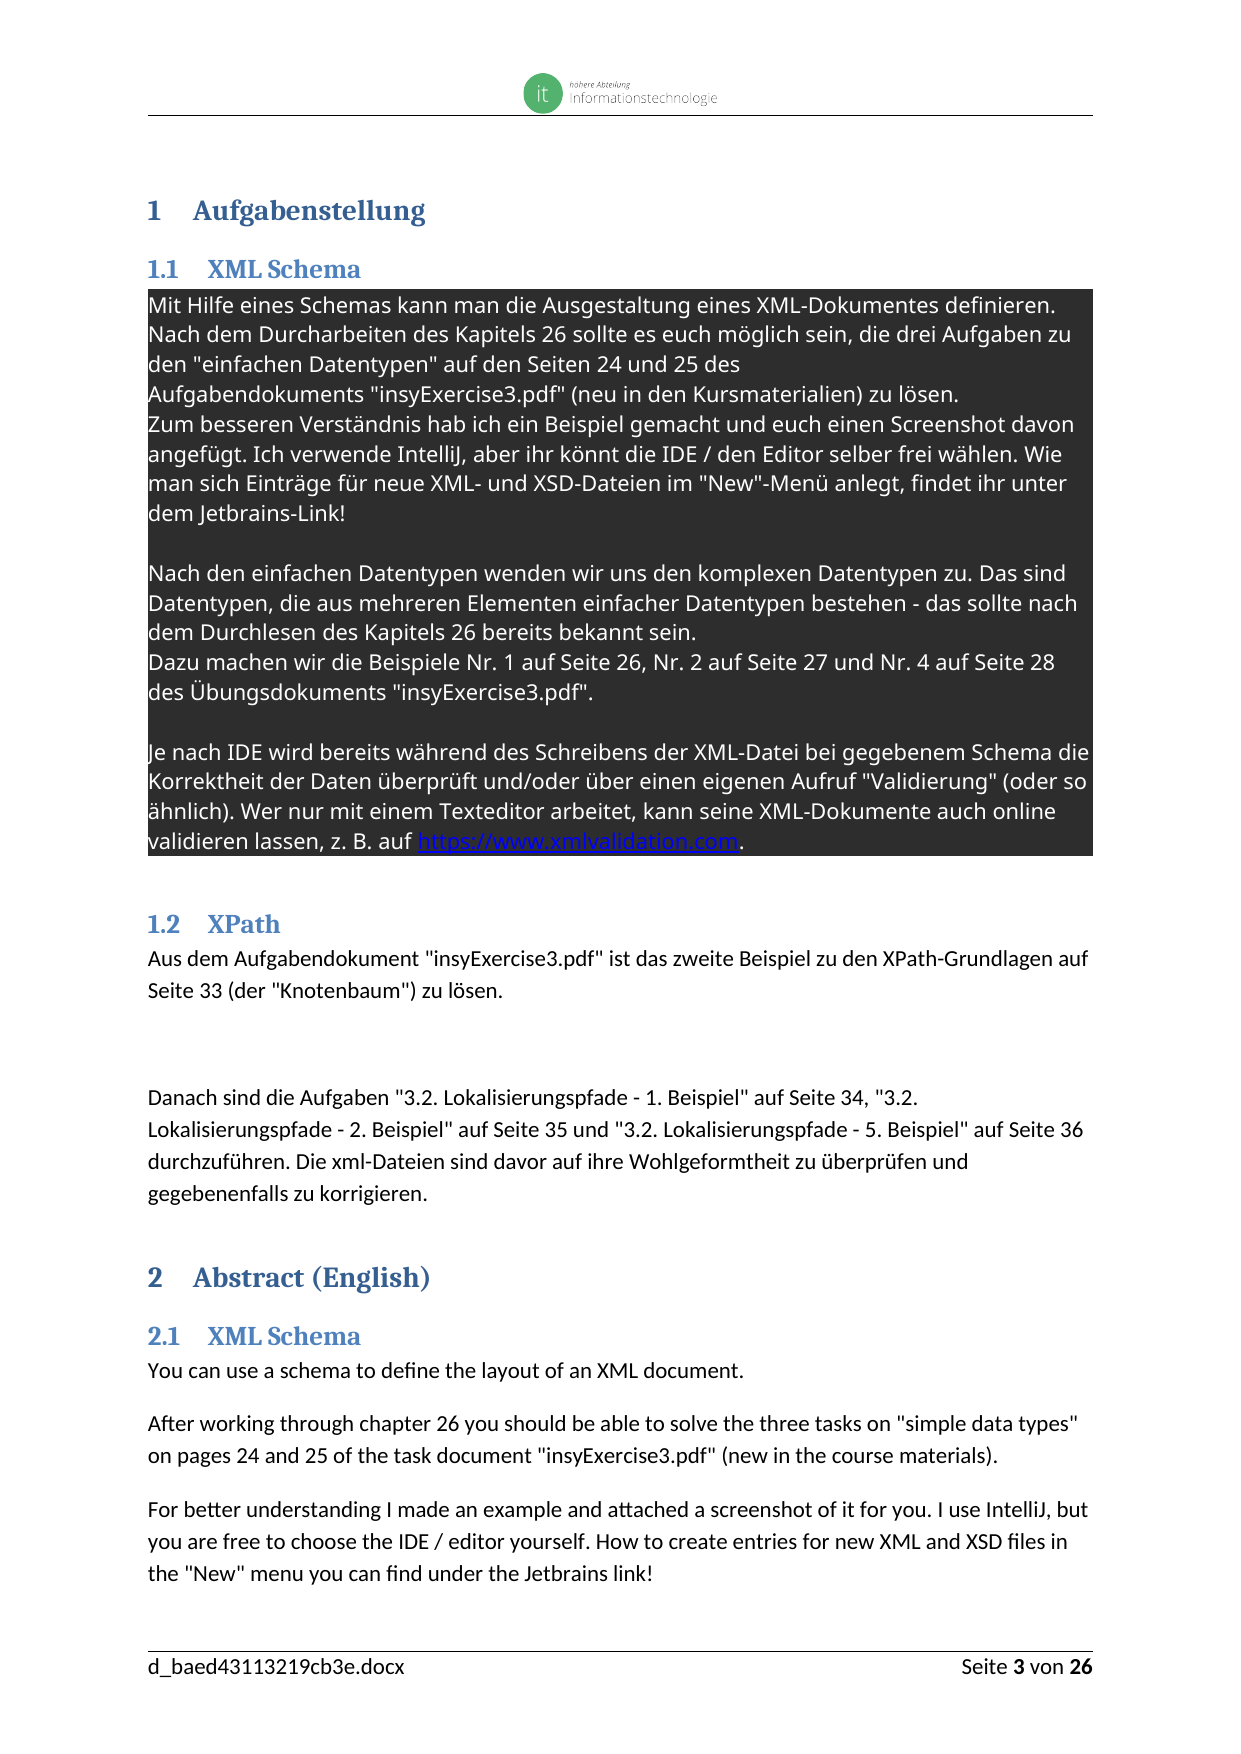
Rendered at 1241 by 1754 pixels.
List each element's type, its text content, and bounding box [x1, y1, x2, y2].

subtitle XML Schema [148, 1321, 1093, 1352]
subtitle Aufgabenstellung [148, 194, 1093, 228]
text Danach sind die Aufgaben "3.2. Lokalisierungspfade - 1. Beispiel" auf Seite 34, "3.2. Lokalisierungspfade - 2. Beispiel" auf Seite 35 und "3.2. Lokalisierungspfade - 5. Beispiel" auf Seite 36 durchzuführen. Die xml-Dateien sind davor auf ihre Wohlgeformtheit zu überprüfen und gegebenenfalls zu korrigieren. [148, 1083, 1093, 1207]
text For better understanding I made an example and attached a screenshot of it for you. I use IntelliJ, but you are free to choose the IDE / editor yourself. How to create entries for new XML and XSD files in the "New" menu you can find under the Jetbrains link! [148, 1495, 1093, 1587]
text Je nach IDE wird bereits während des Schreibens der XML-Datei bei gegebenem Schema die Korrektheit der Daten überprüft und/oder über einen eigenen Aufruf "Validierung" (oder so ähnlich). Wer nur mit einem Texteditor arbeitet, kann seine XML-Dokumente auch online validieren lassen, z. B. auf https://www.xmlvalidation.com. [148, 736, 1093, 856]
text Nach den einfachen Datentypen wenden wir uns den komplexen Datentypen zu. Das sind Datentypen, die aus mehreren Elementen einfacher Datentypen bestehen - das sollte nach dem Durchlesen des Kapitels 26 bereits bekannt sein. [148, 558, 1093, 647]
subtitle Abstract (English) [148, 1261, 1093, 1295]
subtitle XPath [148, 909, 1093, 940]
text Zum besseren Verständnis hab ich ein Beispiel gemacht und euch einen Screenshot davon angefügt. Ich verwende IntelliJ, aber ihr könnt die IDE / den Editor selber frei wählen. Wie man sich Einträge für neue XML- und XSD-Dateien im "New"-Menü anlegt, findet ihr unter dem Jetbrains-Link! [148, 409, 1093, 528]
text Nach dem Durcharbeiten des Kapitels 26 sollte es euch möglich sein, die drei Aufgaben zu den "einfachen Datentypen" auf den Seiten 24 und 25 des Aufgabendokuments "insyExercise3.pdf" (neu in den Kursmaterialien) zu lösen. [148, 319, 1093, 409]
text Aus dem Aufgabendokument "insyExercise3.pdf" ist das zweite Beispiel zu den XPath-Grundlagen auf Seite 33 (der "Knotenbaum") zu lösen. [148, 944, 1093, 1004]
text After working through chapter 26 you should be able to solve the three tasks on "simple data types" on pages 24 and 25 of the task document "insyExercise3.pdf" (new in the course materials). [148, 1409, 1093, 1470]
text Mit Hilfe eines Schemas kann man die Ausgestaltung eines XML-Dokumentes definieren. [148, 289, 1093, 319]
text Dazu machen wir die Beispiele Nr. 1 auf Seite 26, Nr. 2 auf Seite 27 und Nr. 4 auf Seite 28 des Übungsdokuments "insyExercise3.pdf". [148, 647, 1093, 707]
subtitle XML Schema [148, 254, 1093, 285]
text You can use a schema to define the layout of an XML document. [148, 1356, 1093, 1384]
picture [523, 73, 717, 114]
